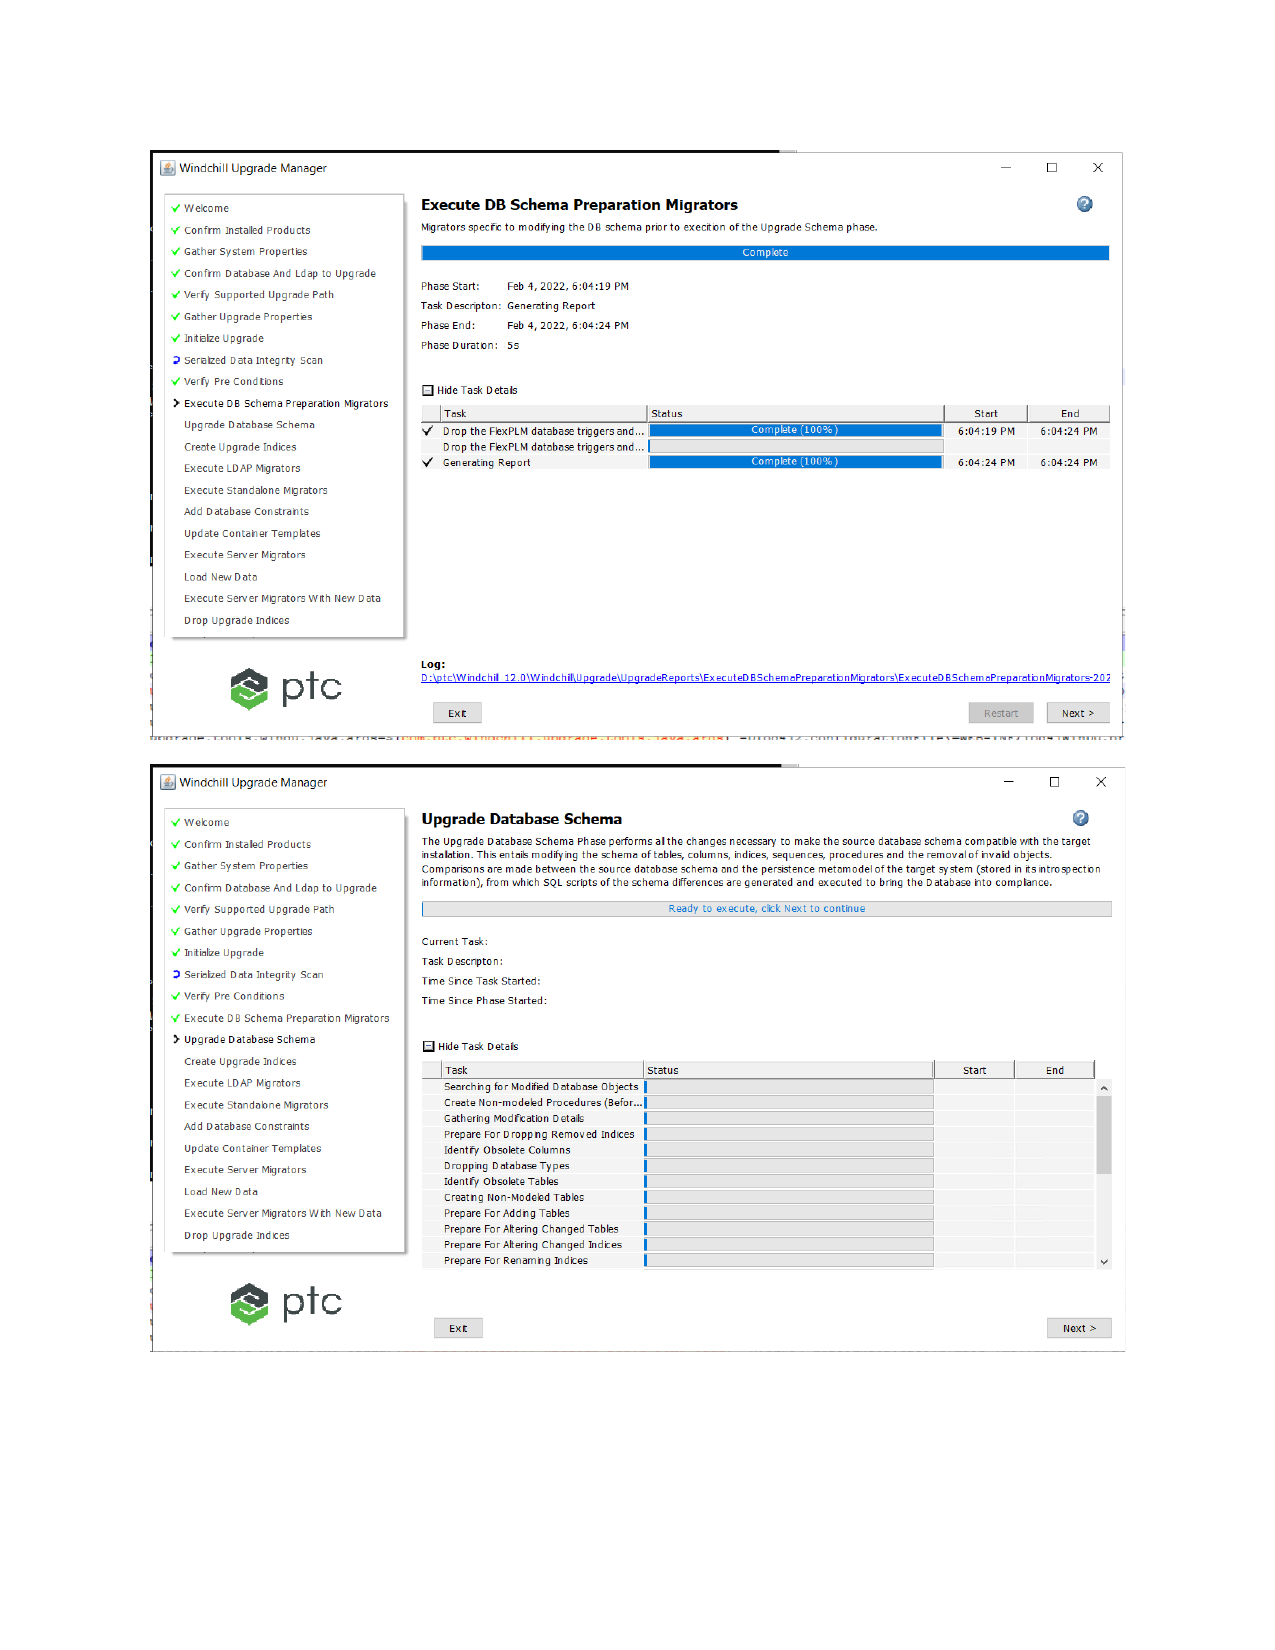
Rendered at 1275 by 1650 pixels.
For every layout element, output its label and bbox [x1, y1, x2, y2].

picture [150, 150, 1125, 740]
picture [150, 764, 1125, 1352]
